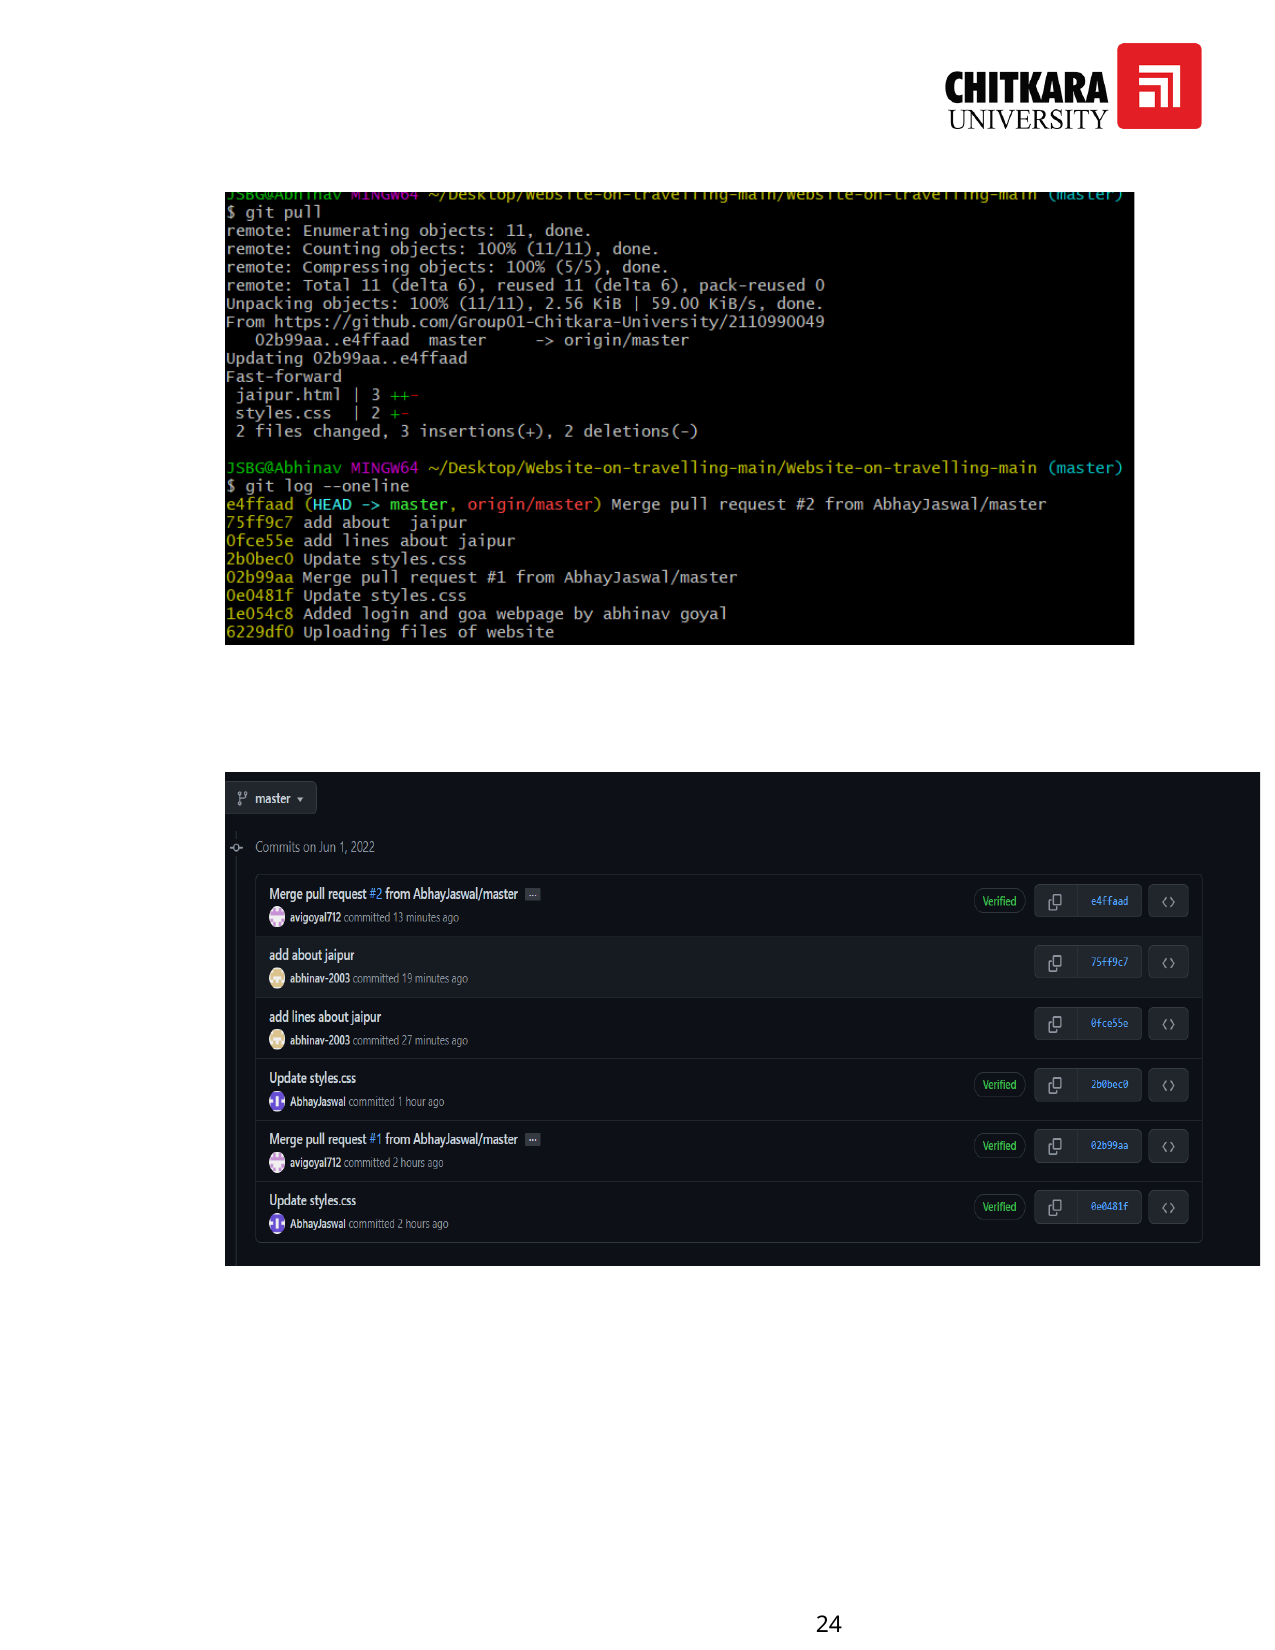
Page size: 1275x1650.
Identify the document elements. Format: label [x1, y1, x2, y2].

picture [945, 43, 1202, 129]
picture [225, 192, 1135, 645]
picture [225, 772, 1260, 1266]
